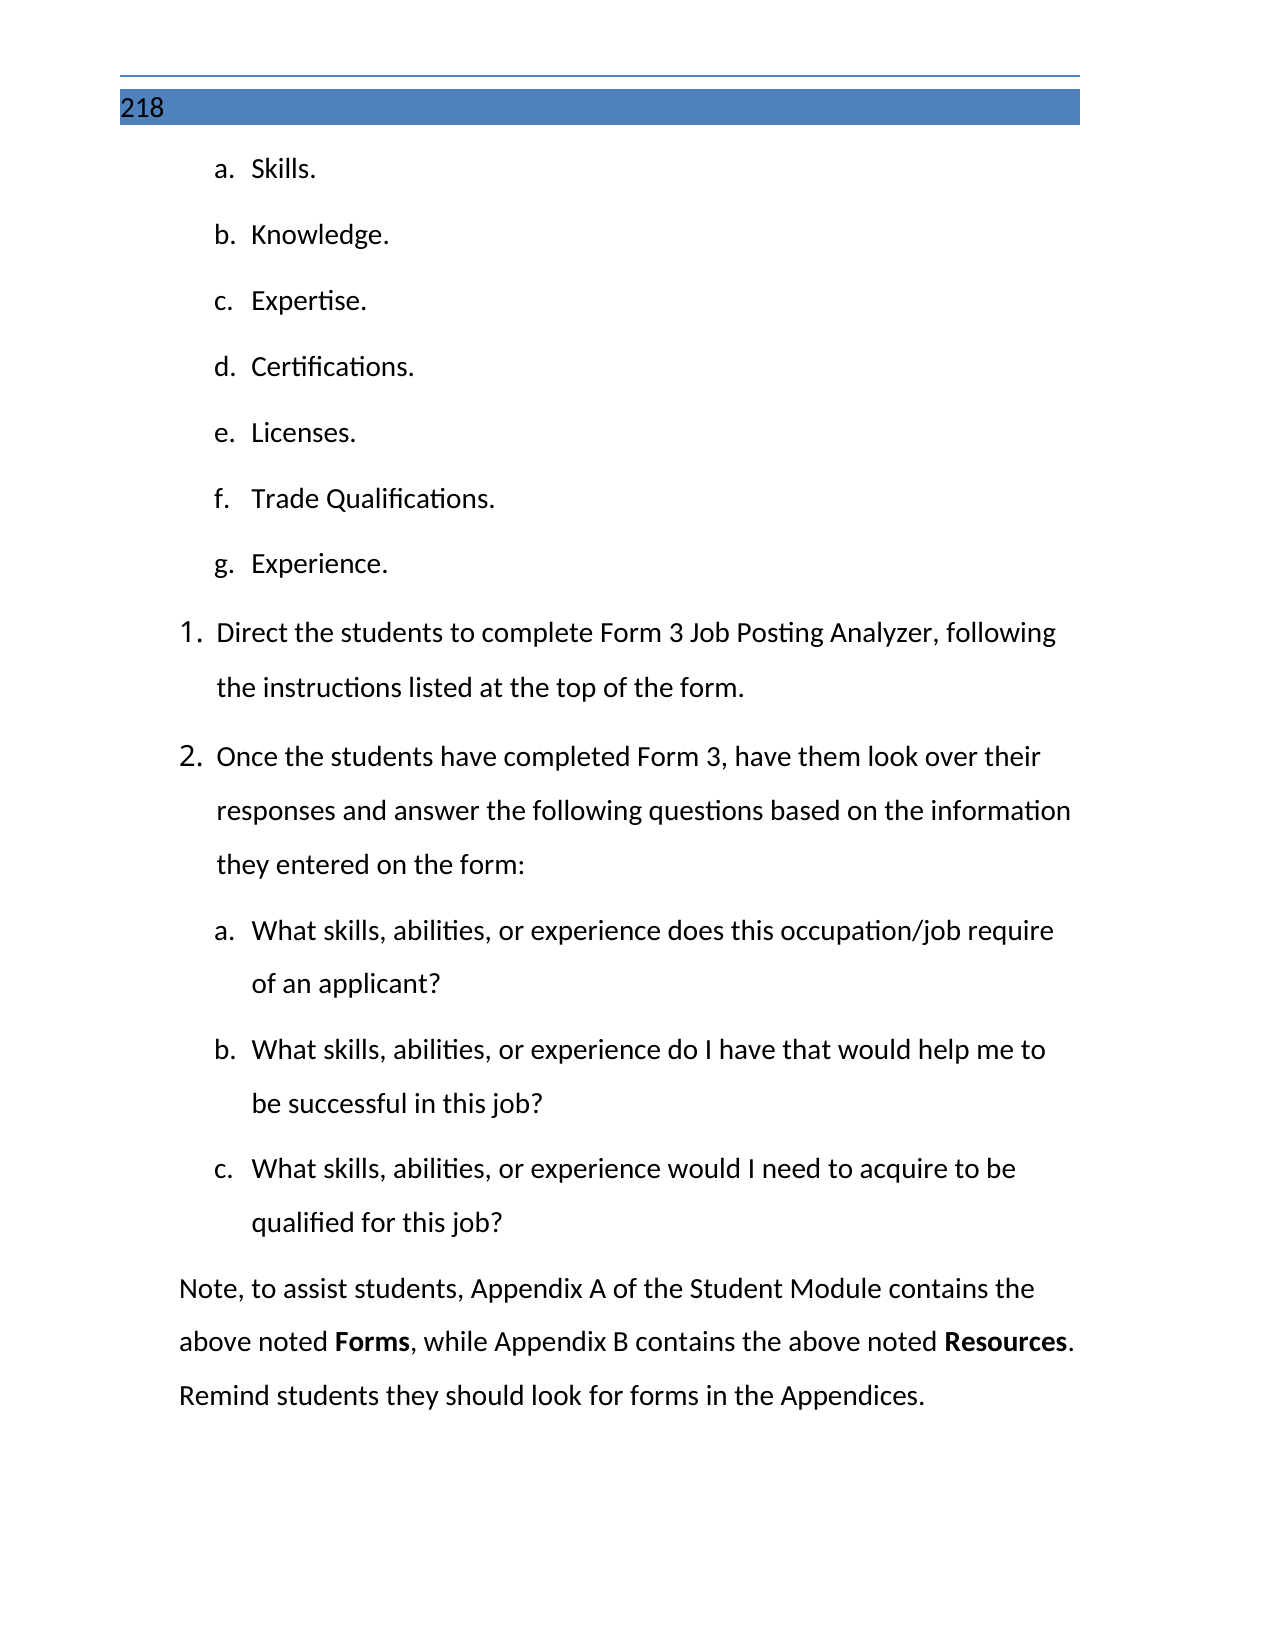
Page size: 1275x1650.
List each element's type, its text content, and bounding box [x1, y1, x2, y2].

list What skills, abilities, or experience does this occupation/job require of an applicant? [214, 912, 1080, 1001]
list Certifications. [214, 348, 1080, 383]
list Experience. [214, 546, 1080, 581]
list What skills, abilities, or experience would I need to acquire to be qualified for this job? [214, 1151, 1080, 1240]
list Once the students have completed Form 3, have them look over their responses and answer the following questions based on the information they entered on the form: [179, 735, 1080, 882]
list Trade Qualifications. [214, 480, 1080, 515]
list Skills. [214, 150, 1080, 186]
list Expertise. [214, 282, 1080, 317]
list Knowledge. [214, 216, 1080, 252]
text Note, to assist students, Appendix A of the Student Module contains the above noted Forms, while Appendix B contains the above noted Resources. Remind students they should look for forms in the Appendices. [179, 1270, 1080, 1412]
list Direct the students to complete Form 3 Job Posting Analyzer, following the instructions listed at the top of the form. [179, 612, 1080, 705]
list What skills, abilities, or experience do I have that would help me to be successful in this job? [214, 1031, 1080, 1120]
list Licenses. [214, 414, 1080, 449]
